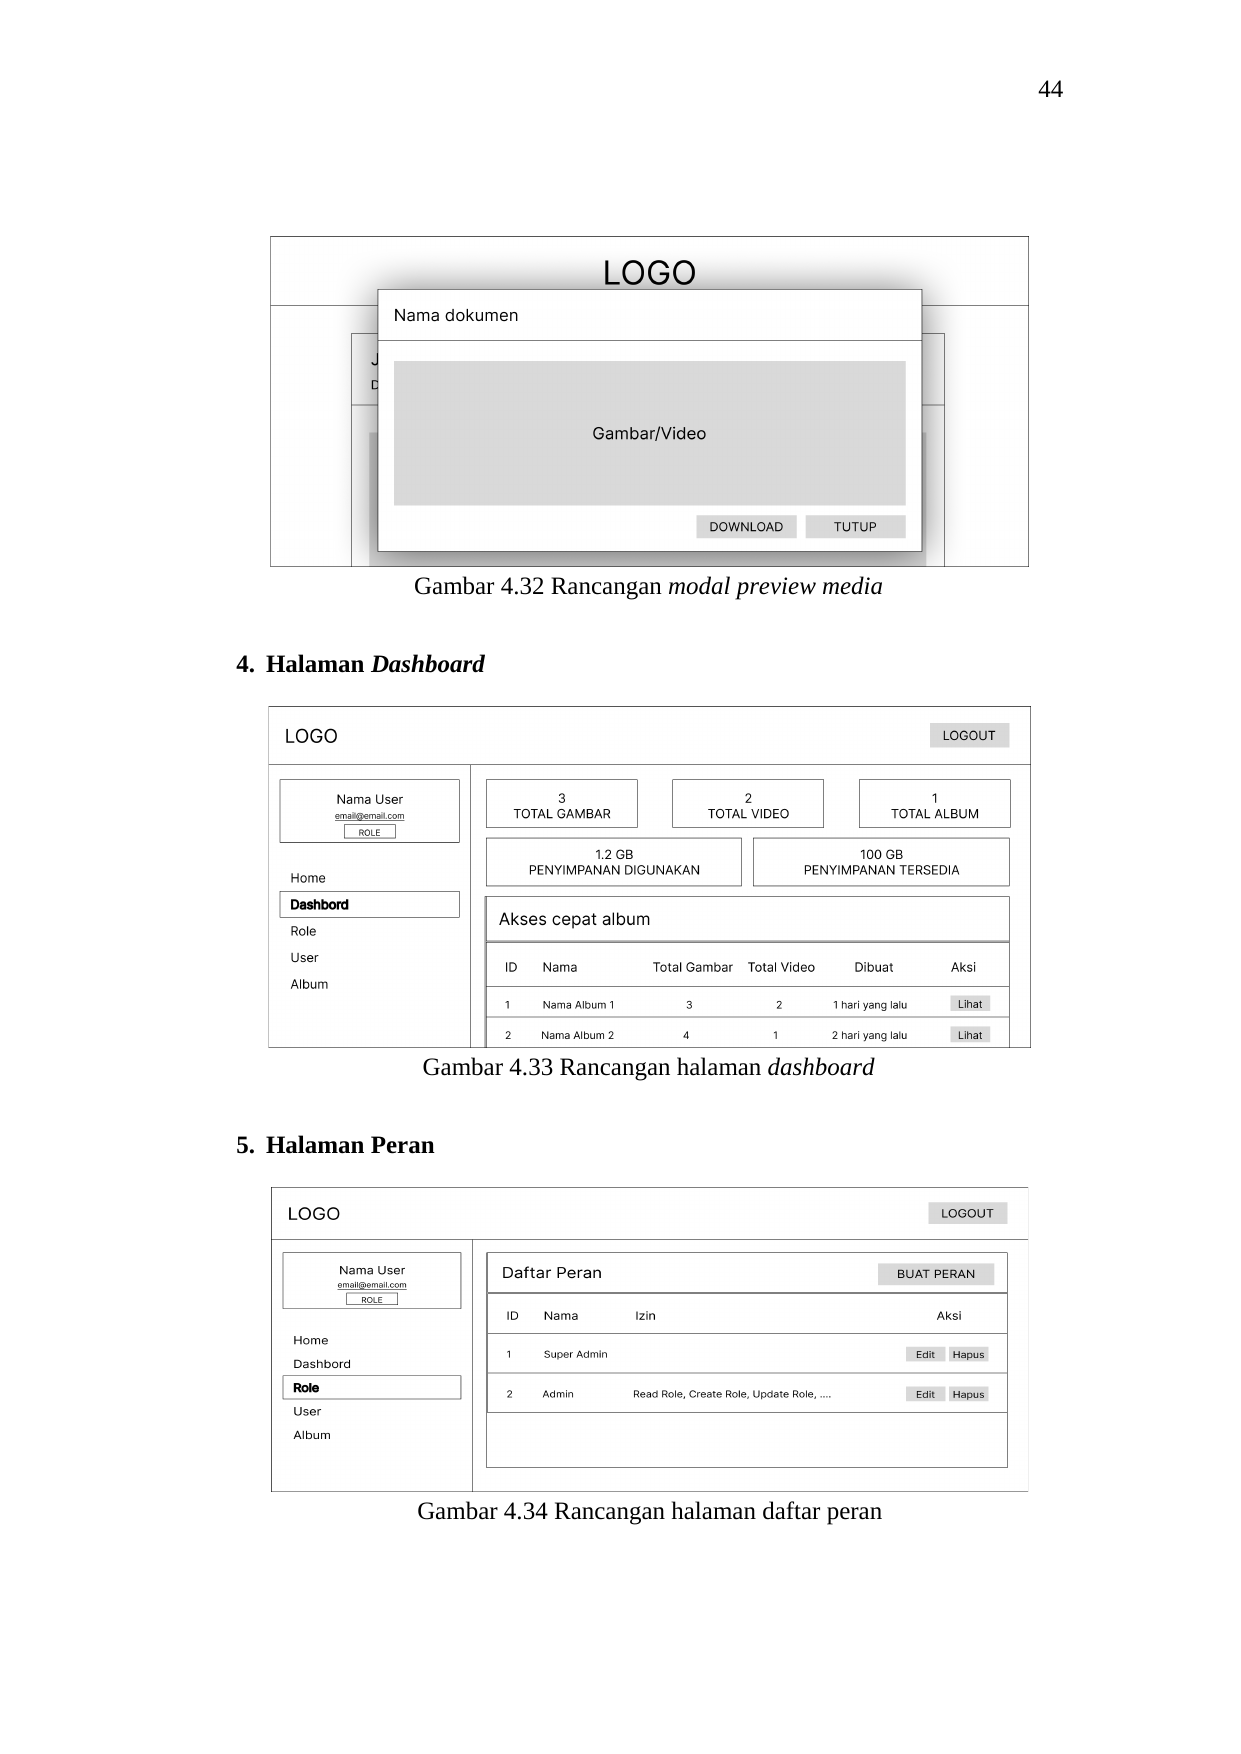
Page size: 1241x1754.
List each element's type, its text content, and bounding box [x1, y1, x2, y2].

picture [268, 706, 1031, 1048]
list Halaman Dashboard [236, 649, 1063, 678]
picture [271, 1187, 1029, 1492]
list Halaman Peran [236, 1130, 1063, 1159]
picture [270, 236, 1029, 567]
